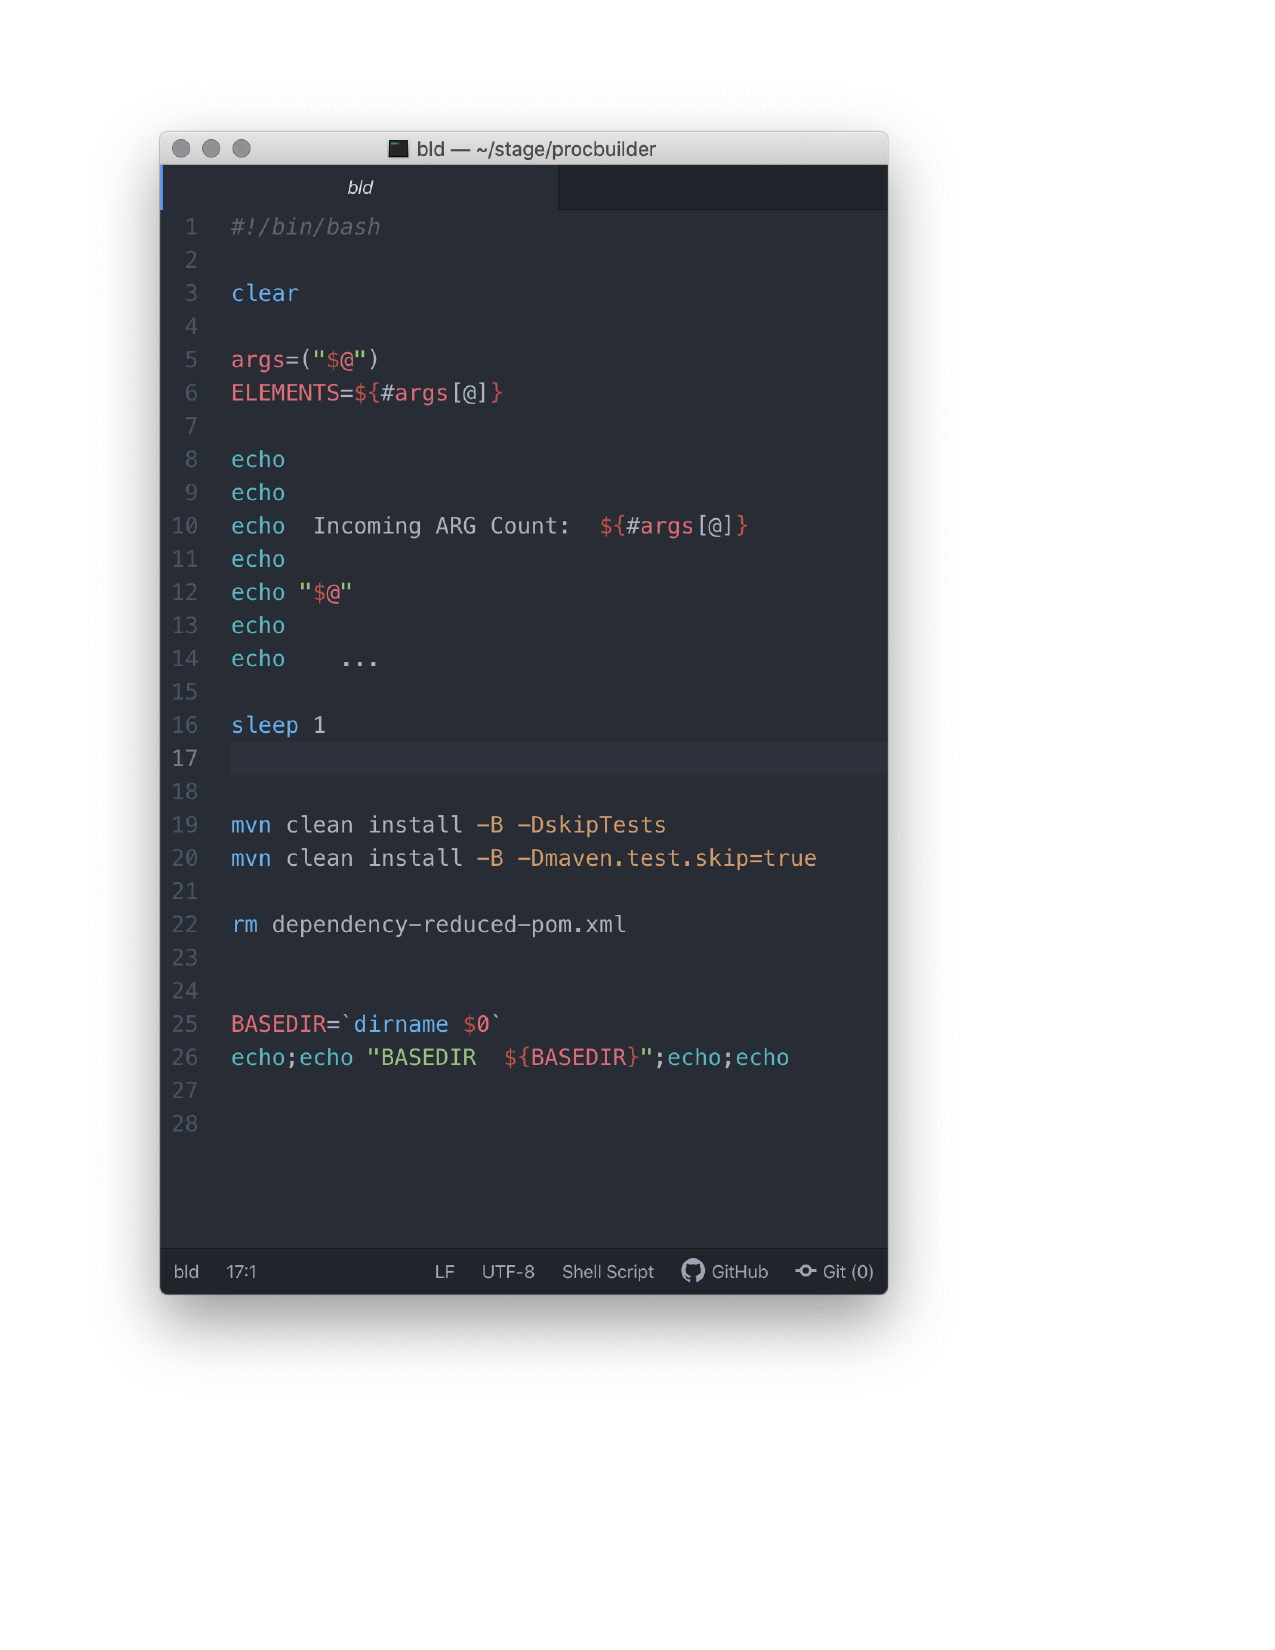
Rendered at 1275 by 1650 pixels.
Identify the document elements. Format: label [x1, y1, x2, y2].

picture [75, 75, 972, 1406]
